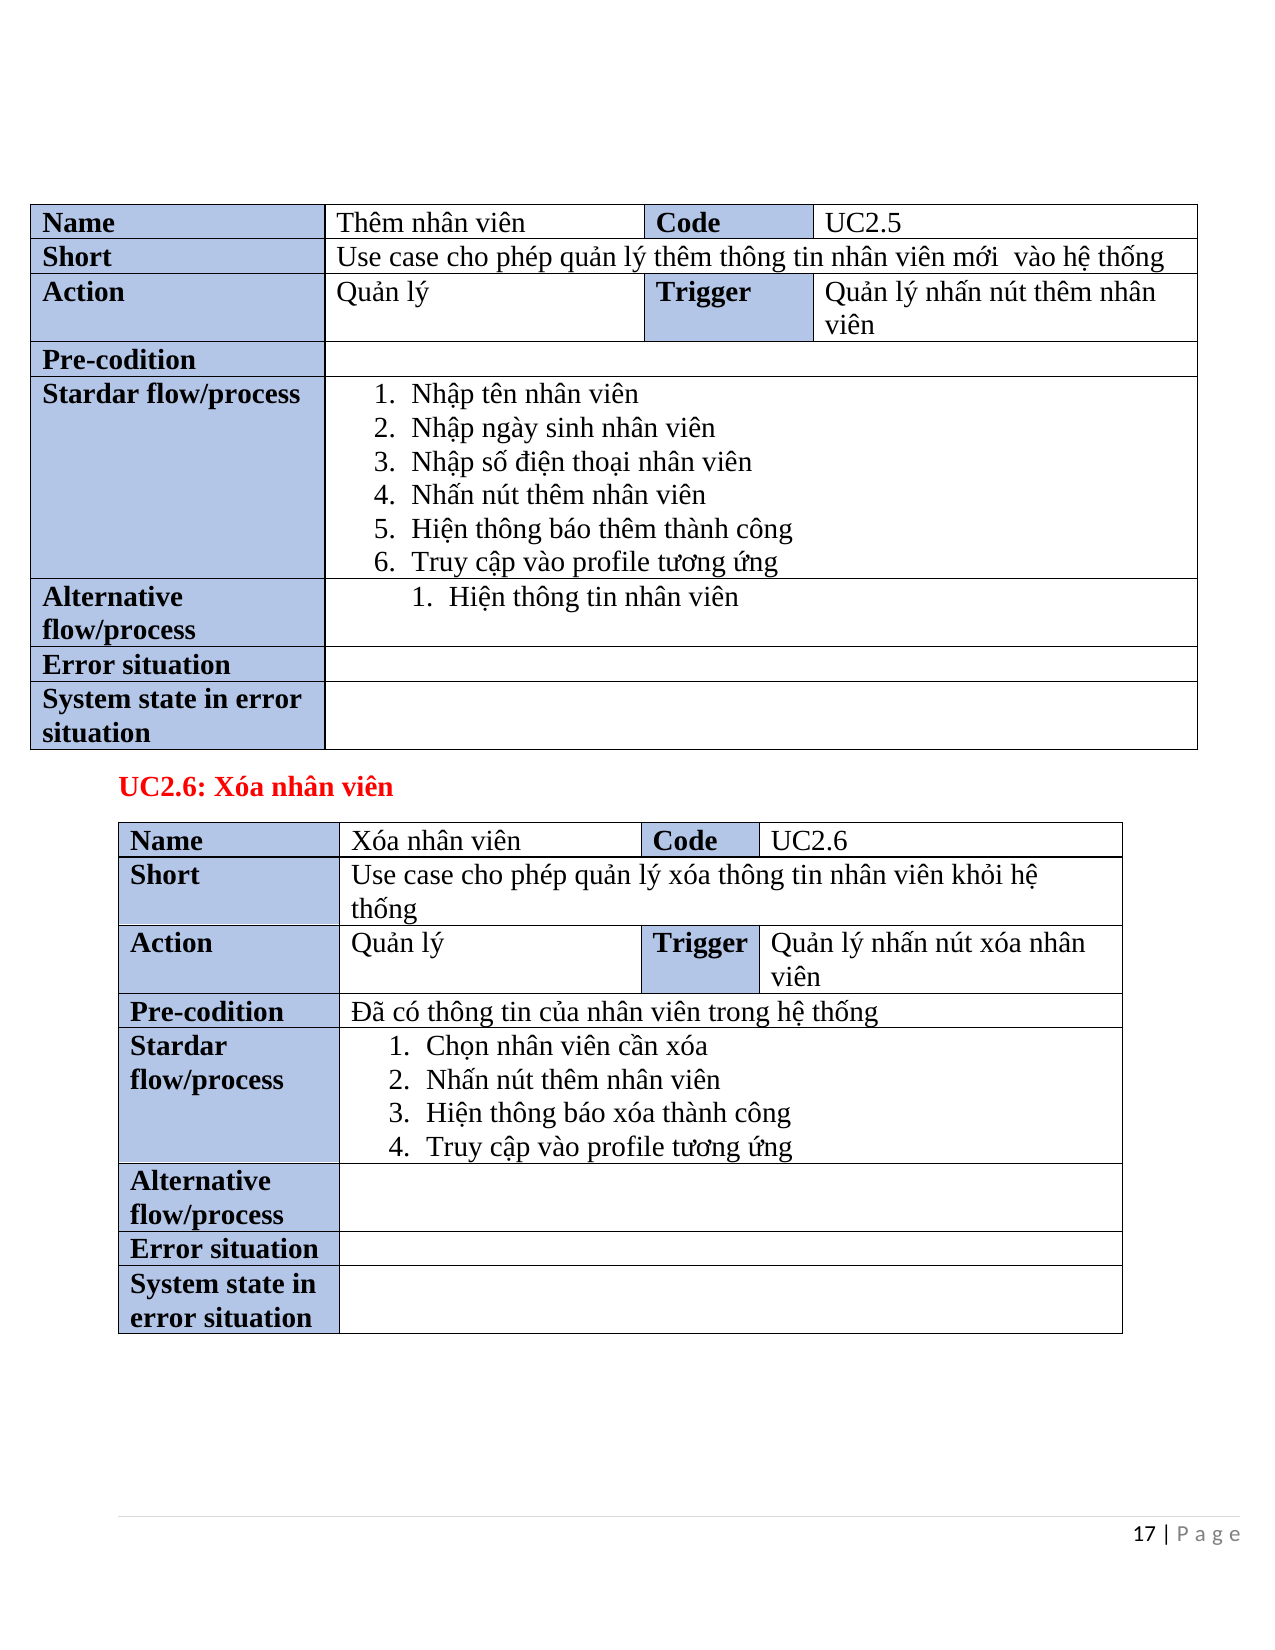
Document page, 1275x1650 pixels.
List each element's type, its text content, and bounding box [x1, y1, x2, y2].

table_header Xóa nhân viên [340, 823, 641, 856]
table_cell Quản lý [340, 926, 641, 993]
table_cell [326, 342, 1197, 376]
table_cell Đã có thông tin của nhân viên trong hệ thống [340, 994, 1122, 1027]
table_header UC2.5 [814, 205, 1197, 238]
table_cell Action [119, 926, 339, 993]
table_cell Nhập tên nhân viên Nhập ngày sinh nhân viên Nhập số điện thoại nhân viên Nhấn nút thêm nhân viên Hiện thông báo thêm thành công Truy cập vào profile tương ứng [326, 377, 1197, 578]
table_cell Use case cho phép quản lý thêm thông tin nhân viên mới vào hệ thống [326, 239, 1197, 273]
table_cell Trigger [645, 274, 813, 341]
table_cell Short [31, 239, 324, 273]
table_cell Quản lý [326, 274, 644, 341]
table_cell [326, 682, 1197, 749]
table_cell Stardar flow/process [119, 1028, 339, 1162]
table_cell Use case cho phép quản lý xóa thông tin nhân viên khỏi hệ thống [340, 858, 1122, 924]
table_cell Chọn nhân viên cần xóa Nhấn nút thêm nhân viên Hiện thông báo xóa thành công Truy cập vào profile tương ứng [340, 1028, 1122, 1162]
table_header Name [119, 823, 339, 856]
table_cell [340, 1266, 1122, 1333]
table_cell System state in error situation [119, 1266, 339, 1333]
table_cell Error situation [31, 647, 324, 681]
table_header Code [642, 823, 759, 856]
table_cell Quản lý nhấn nút xóa nhân viên [760, 926, 1122, 993]
table_header Name [31, 205, 324, 238]
table_cell [340, 1232, 1122, 1265]
table_cell [340, 1164, 1122, 1231]
table_cell Pre-codition [31, 342, 324, 376]
table_cell Alternative flow/process [119, 1164, 339, 1231]
table_cell Quản lý nhấn nút thêm nhân viên [814, 274, 1197, 341]
table_cell Hiện thông tin nhân viên [326, 579, 1197, 646]
table_header Thêm nhân viên [326, 205, 644, 238]
table_cell Short [119, 858, 339, 924]
table_cell Action [31, 274, 324, 341]
table_header UC2.6 [760, 823, 1122, 856]
table_cell Alternative flow/process [31, 579, 324, 646]
table_cell Trigger [642, 926, 759, 993]
table_cell Pre-codition [119, 994, 339, 1027]
table_cell Error situation [119, 1232, 339, 1265]
text UC2.6: Xóa nhân viên [118, 203, 1240, 803]
table_header Code [645, 205, 813, 238]
table_cell System state in error situation [31, 682, 324, 749]
table_cell [326, 647, 1197, 681]
table_cell Stardar flow/process [31, 377, 324, 578]
